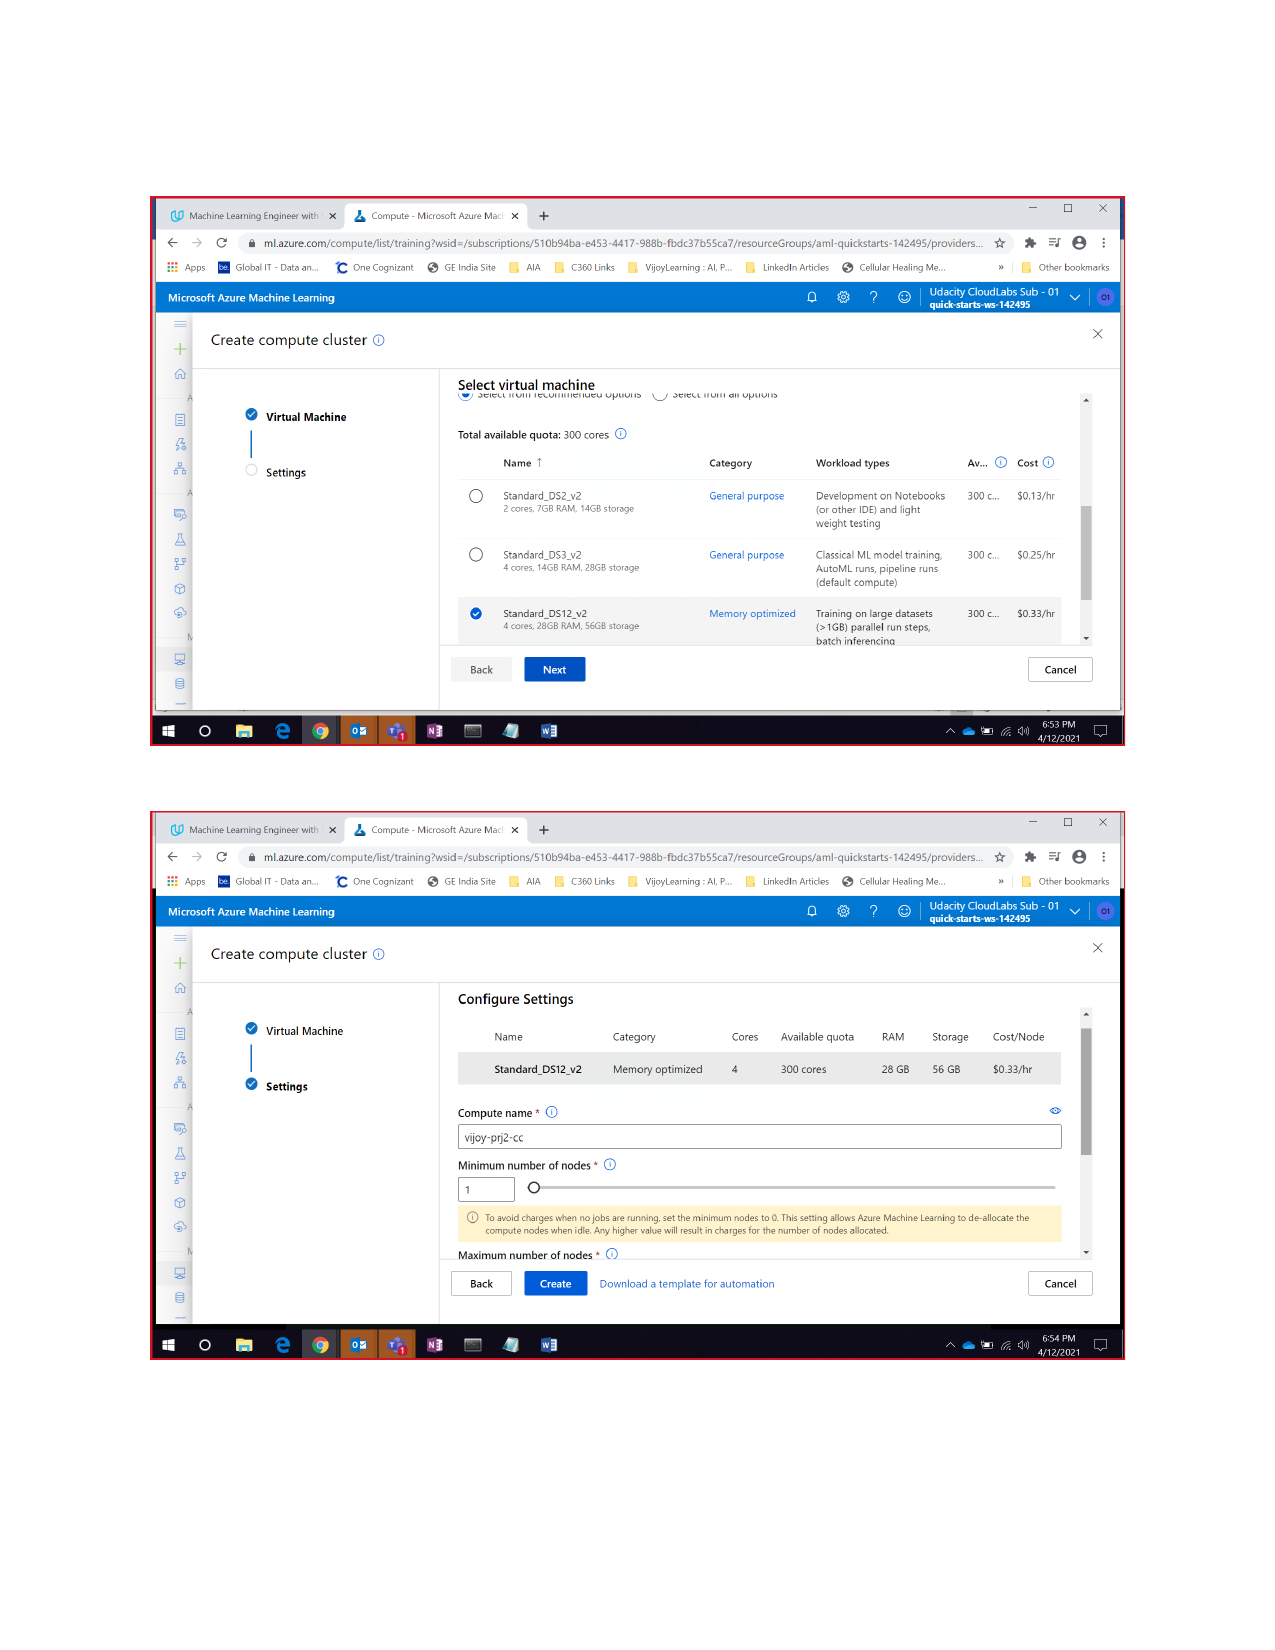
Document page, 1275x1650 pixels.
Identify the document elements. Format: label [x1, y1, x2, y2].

picture [150, 811, 1125, 1360]
picture [150, 196, 1125, 746]
